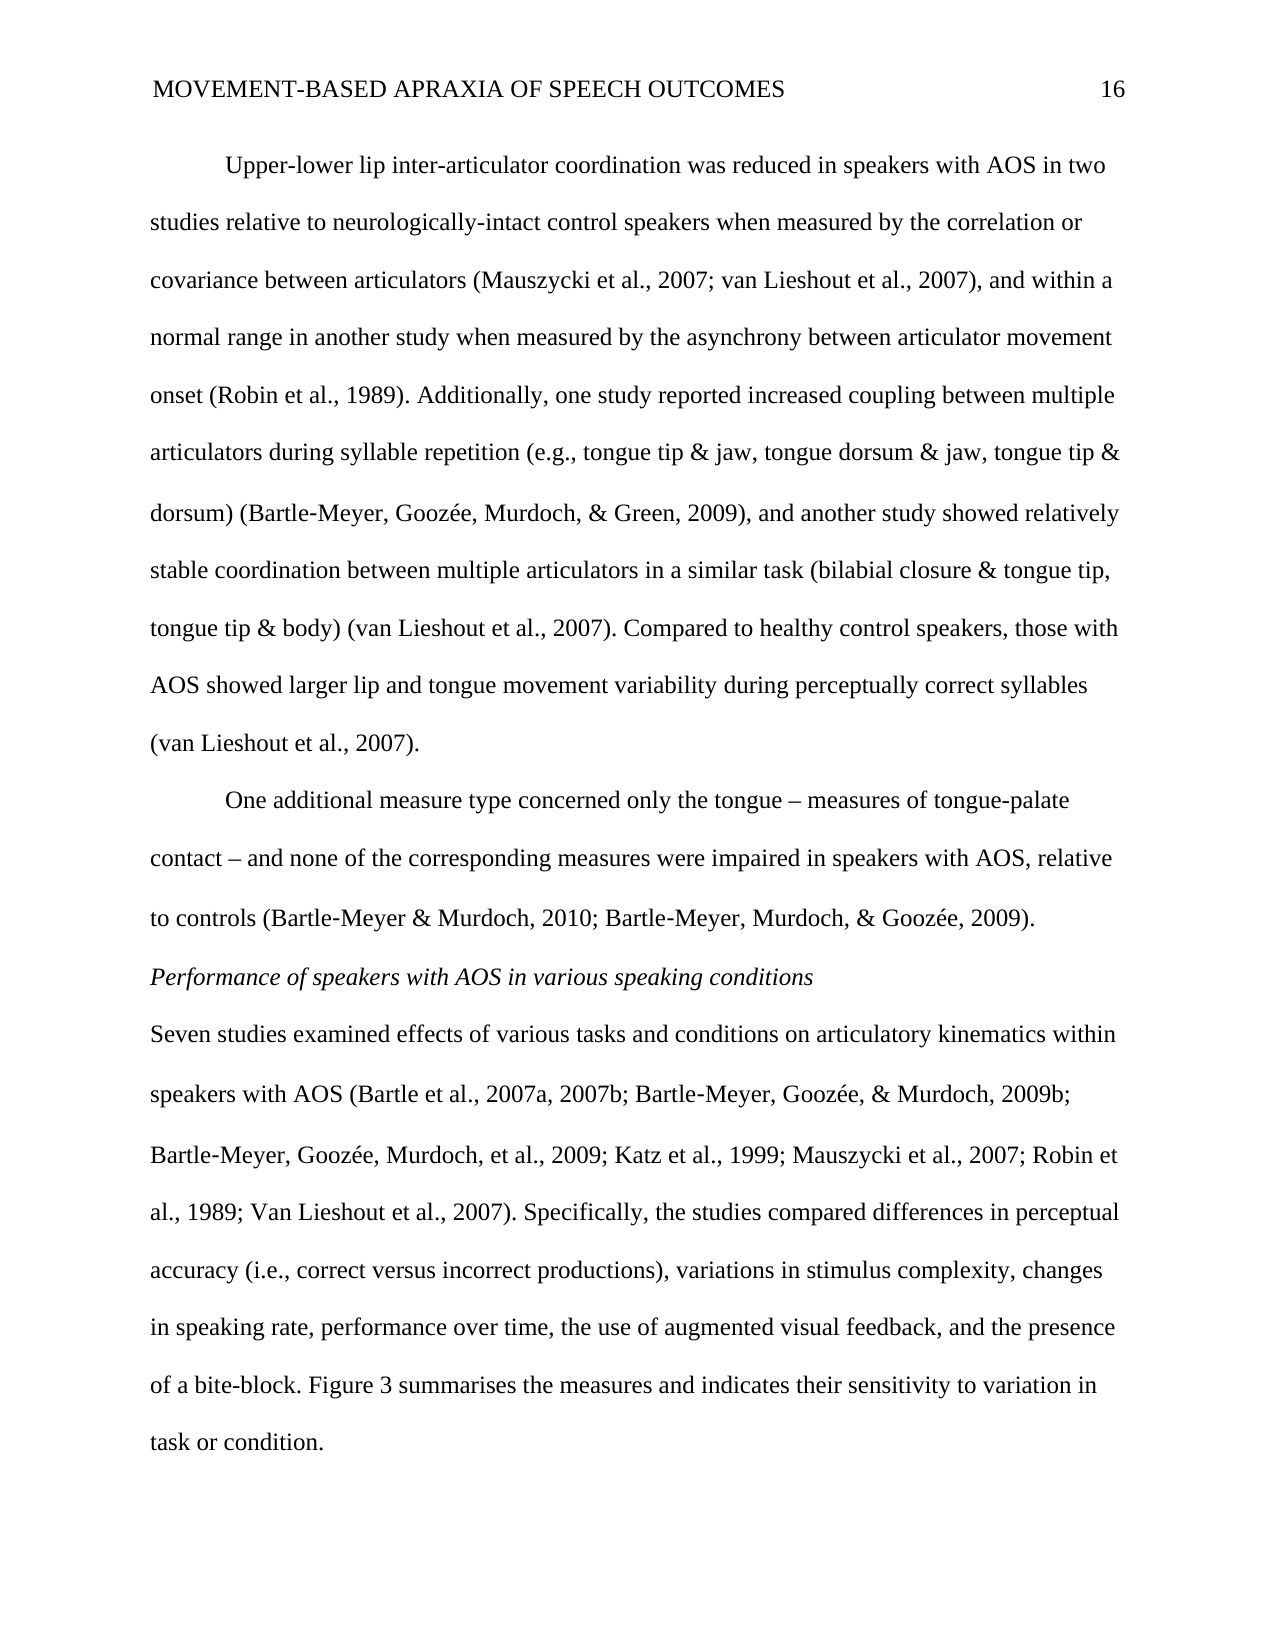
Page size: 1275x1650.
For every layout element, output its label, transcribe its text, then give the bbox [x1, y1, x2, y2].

text Upper-lower lip inter-articulator coordination was reduced in speakers with AOS in two studies relative to neurologically-intact control speakers when measured by the correlation or covariance between articulators (Mauszycki et al., 2007; van Lieshout et al., 2007), and within a normal range in another study when measured by the asynchrony between articulator movement onset (Robin et al., 1989). Additionally, one study reported increased coupling between multiple articulators during syllable repetition (e.g., tongue tip & jaw, tongue dorsum & jaw, tongue tip & dorsum) (Bartle‐Meyer, Goozée, Murdoch, & Green, 2009), and another study showed relatively stable coordination between multiple articulators in a similar task (bilabial closure & tongue tip, tongue tip & body) (van Lieshout et al., 2007). Compared to healthy control speakers, those with AOS showed larger lip and tongue movement variability during perceptually correct syllables (van Lieshout et al., 2007). [150, 150, 1125, 756]
text Performance of speakers with AOS in various speaking conditions [150, 962, 1125, 991]
text Seven studies examined effects of various tasks and conditions on articulatory kinematics within speakers with AOS (Bartle et al., 2007a, 2007b; Bartle‐Meyer, Goozée, & Murdoch, 2009b; Bartle‐Meyer, Goozée, Murdoch, et al., 2009; Katz et al., 1999; Mauszycki et al., 2007; Robin et al., 1989; Van Lieshout et al., 2007). Specifically, the studies compared differences in perceptual accuracy (i.e., correct versus incorrect productions), variations in stimulus complexity, changes in speaking rate, performance over time, the use of augmented visual feedback, and the presence of a bite-block. Figure 3 summarises the measures and indicates their sensitivity to variation in task or condition. [150, 1019, 1125, 1456]
text One additional measure type concerned only the tongue – measures of tongue-palate contact – and none of the corresponding measures were impaired in speakers with AOS, relative to controls (Bartle‐Meyer & Murdoch, 2010; Bartle‐Meyer, Murdoch, & Goozée, 2009). [150, 785, 1125, 932]
